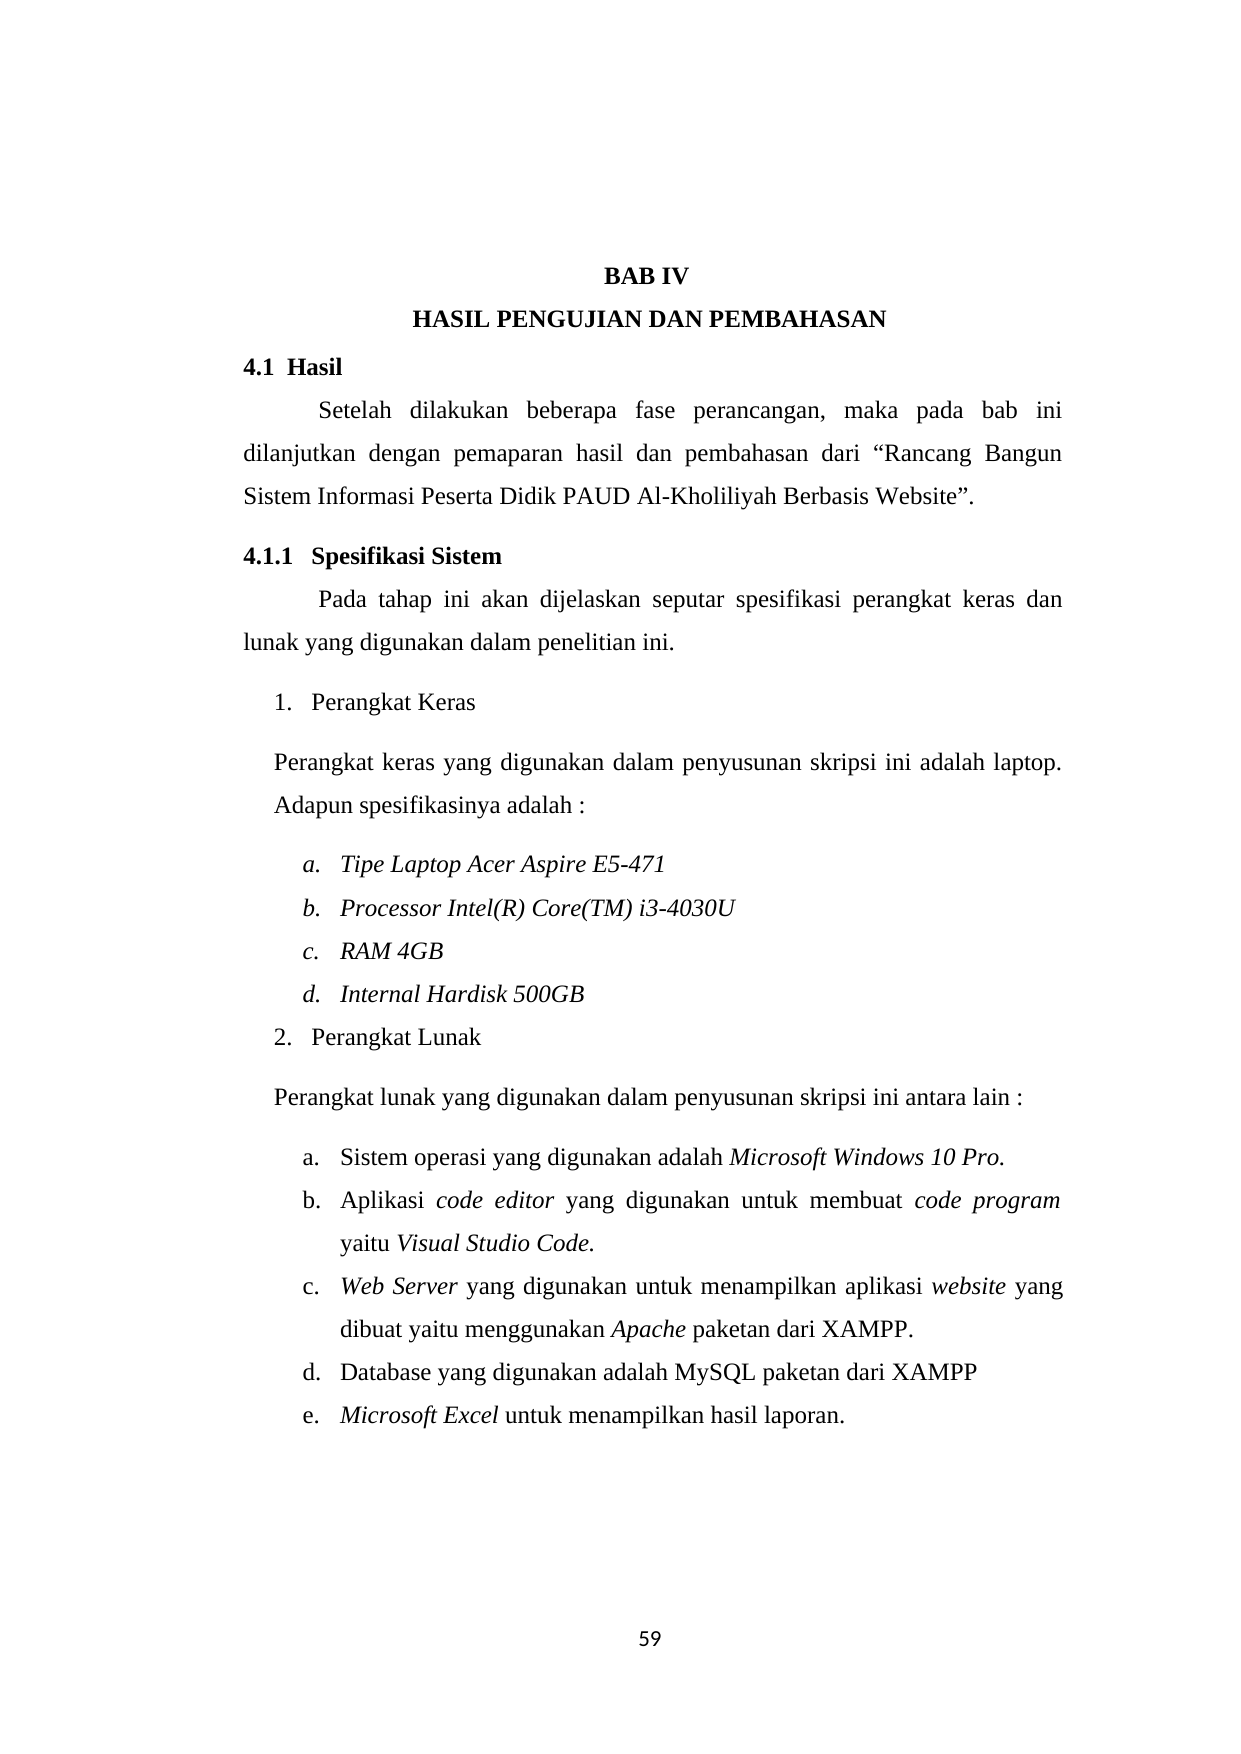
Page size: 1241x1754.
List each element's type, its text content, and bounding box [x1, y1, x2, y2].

text Perangkat keras yang digunakan dalam penyusunan skripsi ini adalah laptop. Adapun spesifikasinya adalah : [274, 747, 1063, 818]
subtitle Spesifikasi Sistem [243, 541, 1063, 569]
list Aplikasi code editor yang digunakan untuk membuat code program yaitu Visual Studio Code. [302, 1185, 1063, 1257]
subtitle BAB IV HASIL PENGUJIAN DAN PEMBAHASAN [236, 261, 1063, 333]
list Perangkat Keras [274, 687, 1063, 716]
list RAM 4GB [302, 936, 1063, 964]
text Setelah dilakukan beberapa fase perancangan, maka pada bab ini dilanjutkan dengan pemaparan hasil dan pembahasan dari “Rancang Bangun Sistem Informasi Peserta Didik PAUD Al-Kholiliyah Berbasis Website”. [243, 395, 1063, 510]
list Internal Hardisk 500GB [302, 979, 1063, 1008]
text Pada tahap ini akan dijelaskan seputar spesifikasi perangkat keras dan lunak yang digunakan dalam penelitian ini. [243, 584, 1063, 656]
list Web Server yang digunakan untuk menampilkan aplikasi website yang dibuat yaitu menggunakan Apache paketan dari XAMPP. [302, 1271, 1063, 1343]
list Processor Intel(R) Core(TM) i3-4030U [302, 893, 1063, 921]
list Tipe Laptop Acer Aspire E5-471 [302, 849, 1063, 878]
subtitle Hasil [243, 352, 1063, 380]
list Microsoft Excel untuk menampilkan hasil laporan. [302, 1400, 1063, 1429]
text Perangkat lunak yang digunakan dalam penyusunan skripsi ini antara lain : [236, 1082, 1063, 1111]
list Perangkat Lunak [274, 1022, 1063, 1051]
list Sistem operasi yang digunakan adalah Microsoft Windows 10 Pro. [302, 1142, 1063, 1170]
list Database yang digunakan adalah MySQL paketan dari XAMPP [302, 1357, 1063, 1386]
